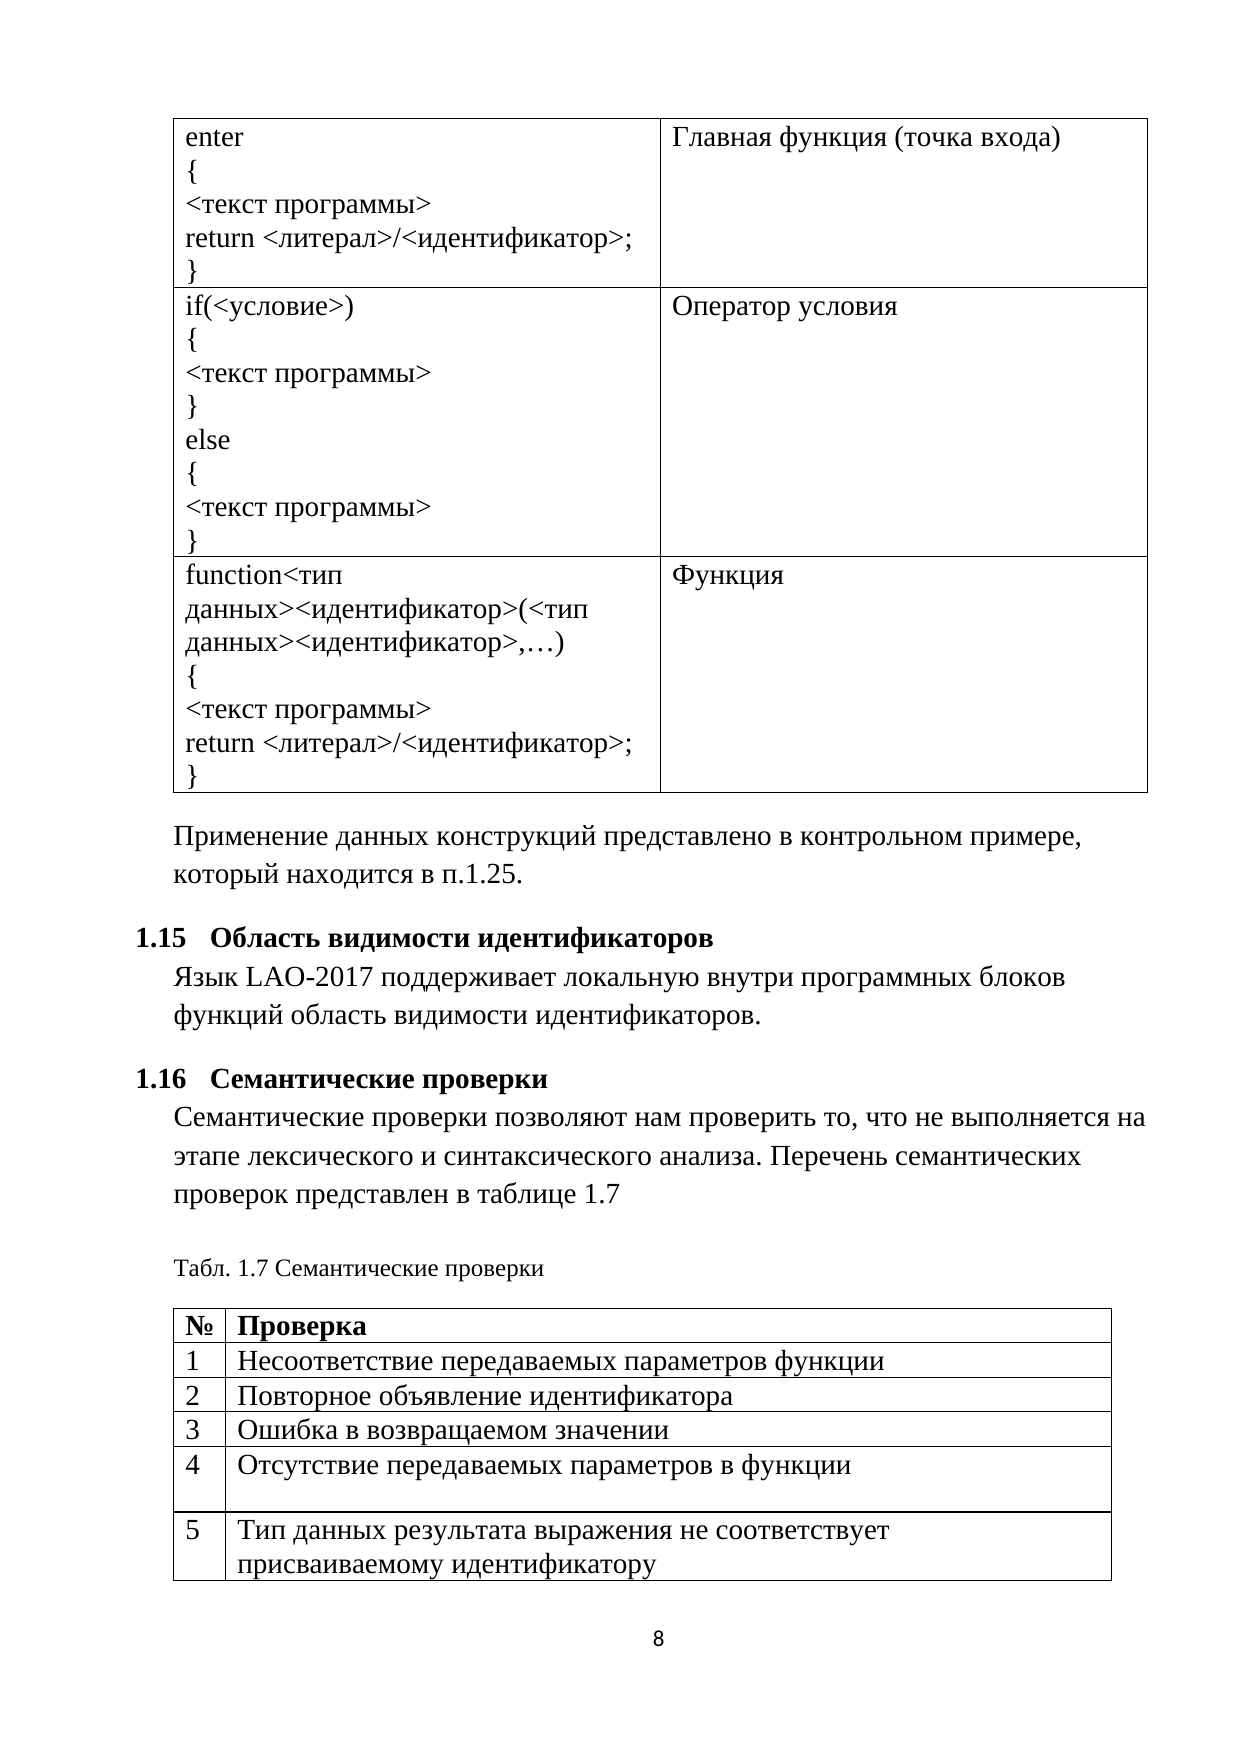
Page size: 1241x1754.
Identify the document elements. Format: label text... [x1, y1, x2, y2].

table_cell Повторное объявление идентификатора [226, 1378, 1111, 1411]
table_cell Функция [661, 557, 1147, 792]
table_cell 2 [174, 1378, 225, 1411]
table_header № [174, 1309, 225, 1342]
table_cell Ошибка в возвращаемом значении [226, 1412, 1111, 1446]
table_header Проверка [226, 1309, 1111, 1342]
table_cell 5 [174, 1513, 225, 1579]
list Область видимости идентификаторов [135, 920, 1181, 954]
table_cell function<тип данных><идентификатор>(<тип данных><идентификатор>,…) { <текст программы> return <литерал>/<идентификатор>; } [174, 557, 660, 792]
table_cell Несоответствие передаваемых параметров функции [226, 1343, 1111, 1377]
list Табл. 1.7 Семантические проверки [173, 1253, 1181, 1282]
list Язык LAO-2017 поддерживает локальную внутри программных блоков функций область видимости идентификаторов. [173, 959, 1181, 1031]
table_cell Главная функция (точка входа) [661, 119, 1147, 287]
table_cell Отсутствие передаваемых параметров в функции [226, 1447, 1111, 1511]
table_cell 1 [174, 1343, 225, 1377]
list Семантические проверки [135, 1061, 1181, 1094]
list Семантические проверки позволяют нам проверить то, что не выполняется на этапе лексического и синтаксического анализа. Перечень семантических проверок представлен в таблице 1.7 [173, 1099, 1181, 1210]
list Применение данных конструкций представлено в контрольном примере, который находится в п.1.25. [173, 818, 1181, 890]
table_cell 4 [174, 1447, 225, 1511]
table_cell Тип данных результата выражения не соответствует присваиваемому идентификатору [226, 1513, 1111, 1579]
table_cell Оператор условия [661, 288, 1147, 556]
table_cell if(<условие>) { <текст программы> } else { <текст программы> } [174, 288, 660, 556]
table_cell 3 [174, 1412, 225, 1446]
table_cell enter { <текст программы> return <литерал>/<идентификатор>; } [174, 119, 660, 287]
